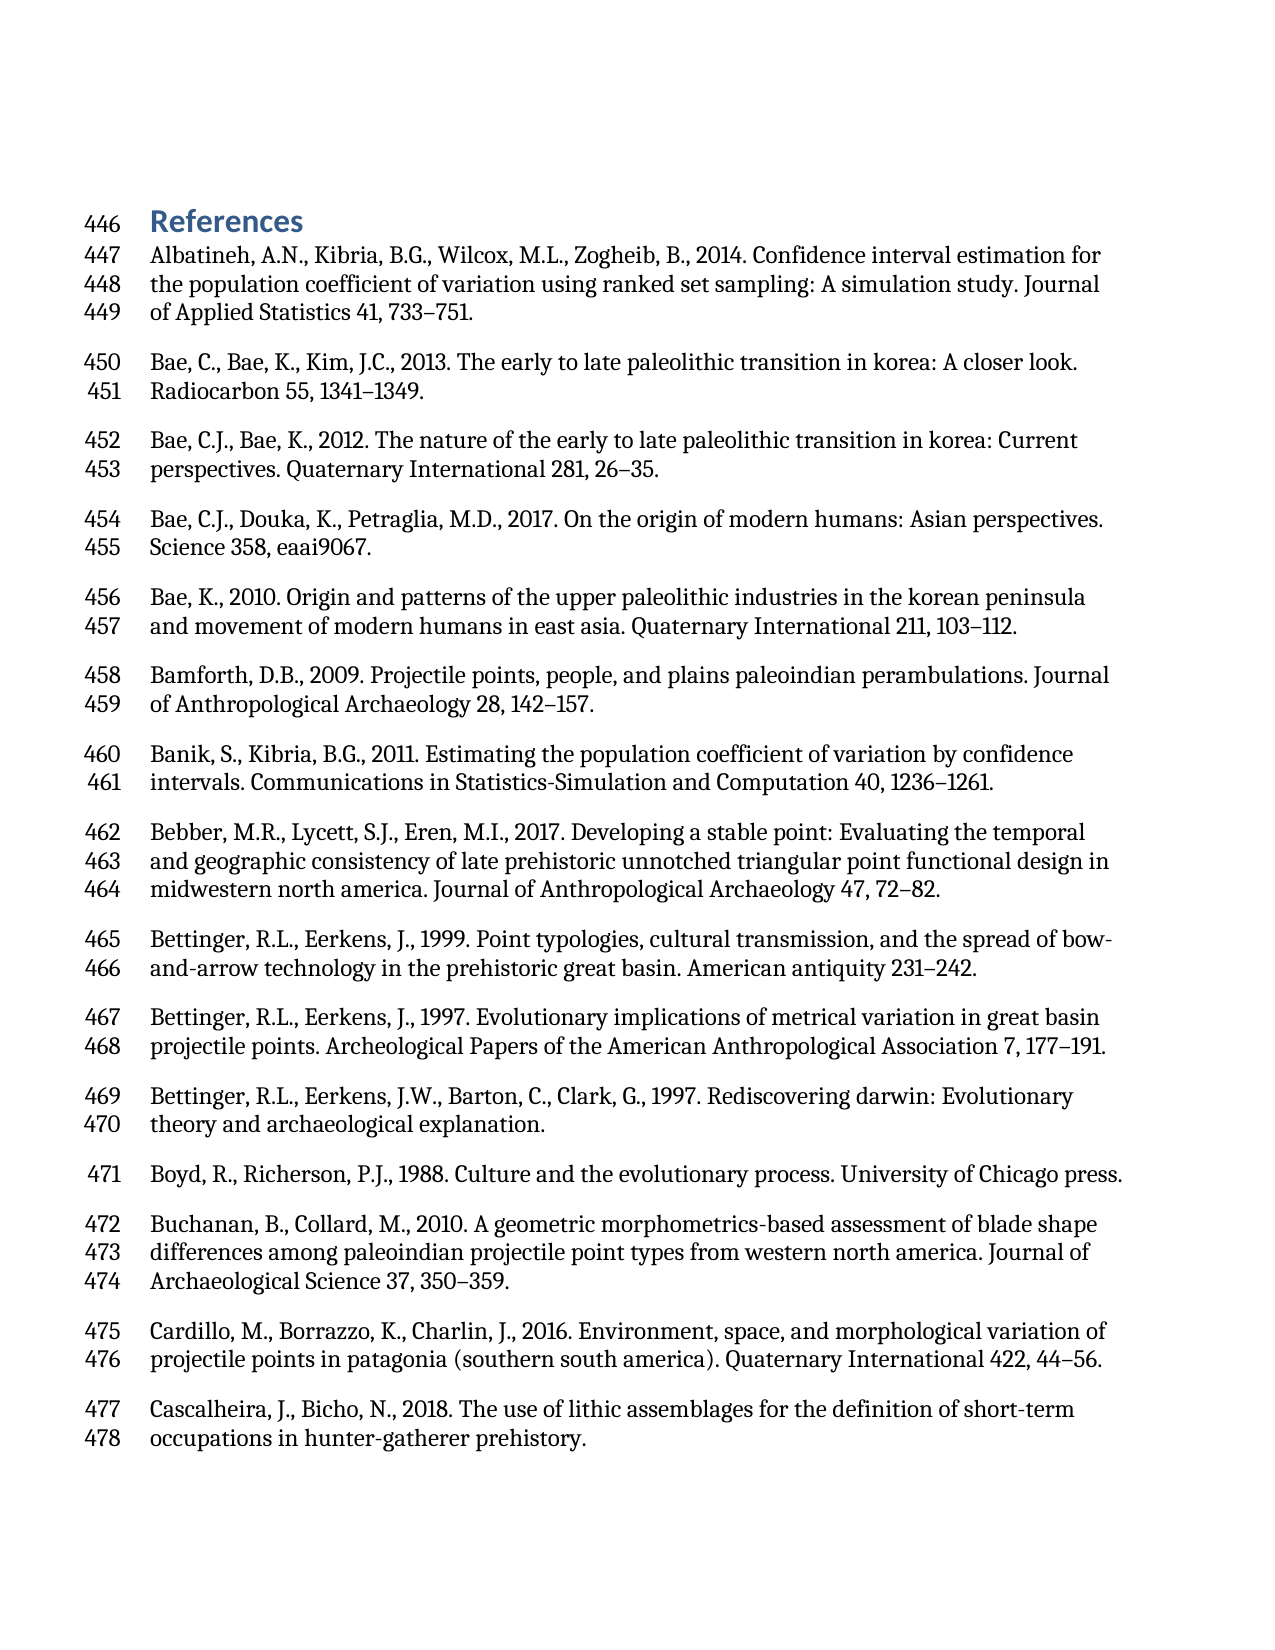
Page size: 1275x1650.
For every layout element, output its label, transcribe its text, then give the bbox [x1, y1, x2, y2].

text Bae, C., Bae, K., Kim, J.C., 2013. The early to late paleolithic transition in korea: A closer look. Radiocarbon 55, 1341–1349. [150, 348, 1125, 405]
text Buchanan, B., Collard, M., 2010. A geometric morphometrics-based assessment of blade shape differences among paleoindian projectile point types from western north america. Journal of Archaeological Science 37, 350–359. [150, 1209, 1125, 1296]
text Banik, S., Kibria, B.G., 2011. Estimating the population coefficient of variation by confidence intervals. Communications in Statistics-Simulation and Computation 40, 1236–1261. [150, 739, 1125, 797]
text Bettinger, R.L., Eerkens, J., 1997. Evolutionary implications of metrical variation in great basin projectile points. Archeological Papers of the American Anthropological Association 7, 177–191. [150, 1003, 1125, 1061]
text Bamforth, D.B., 2009. Projectile points, people, and plains paleoindian perambulations. Journal of Anthropological Archaeology 28, 142–157. [150, 661, 1125, 719]
text Cascalheira, J., Bicho, N., 2018. The use of lithic assemblages for the definition of short-term occupations in hunter-gatherer prehistory. [150, 1395, 1125, 1452]
text Bae, K., 2010. Origin and patterns of the upper paleolithic industries in the korean peninsula and movement of modern humans in east asia. Quaternary International 211, 103–112. [150, 583, 1125, 640]
text Boyd, R., Richerson, P.J., 1988. Culture and the evolutionary process. University of Chicago press. [150, 1160, 1125, 1189]
subtitle References [150, 200, 1125, 241]
text Bae, C.J., Bae, K., 2012. The nature of the early to late paleolithic transition in korea: Current perspectives. Quaternary International 281, 26–35. [150, 426, 1125, 484]
text Cardillo, M., Borrazzo, K., Charlin, J., 2016. Environment, space, and morphological variation of projectile points in patagonia (southern south america). Quaternary International 422, 44–56. [150, 1317, 1125, 1374]
text Bebber, M.R., Lycett, S.J., Eren, M.I., 2017. Developing a stable point: Evaluating the temporal and geographic consistency of late prehistoric unnotched triangular point functional design in midwestern north america. Journal of Anthropological Archaeology 47, 72–82. [150, 818, 1125, 904]
text Bae, C.J., Douka, K., Petraglia, M.D., 2017. On the origin of modern humans: Asian perspectives. Science 358, eaai9067. [150, 504, 1125, 562]
text Albatineh, A.N., Kibria, B.G., Wilcox, M.L., Zogheib, B., 2014. Confidence interval estimation for the population coefficient of variation using ranked set sampling: A simulation study. Journal of Applied Statistics 41, 733–751. [150, 241, 1125, 327]
text Bettinger, R.L., Eerkens, J., 1999. Point typologies, cultural transmission, and the spread of bow-and-arrow technology in the prehistoric great basin. American antiquity 231–242. [150, 925, 1125, 982]
text Bettinger, R.L., Eerkens, J.W., Barton, C., Clark, G., 1997. Rediscovering darwin: Evolutionary theory and archaeological explanation. [150, 1082, 1125, 1139]
